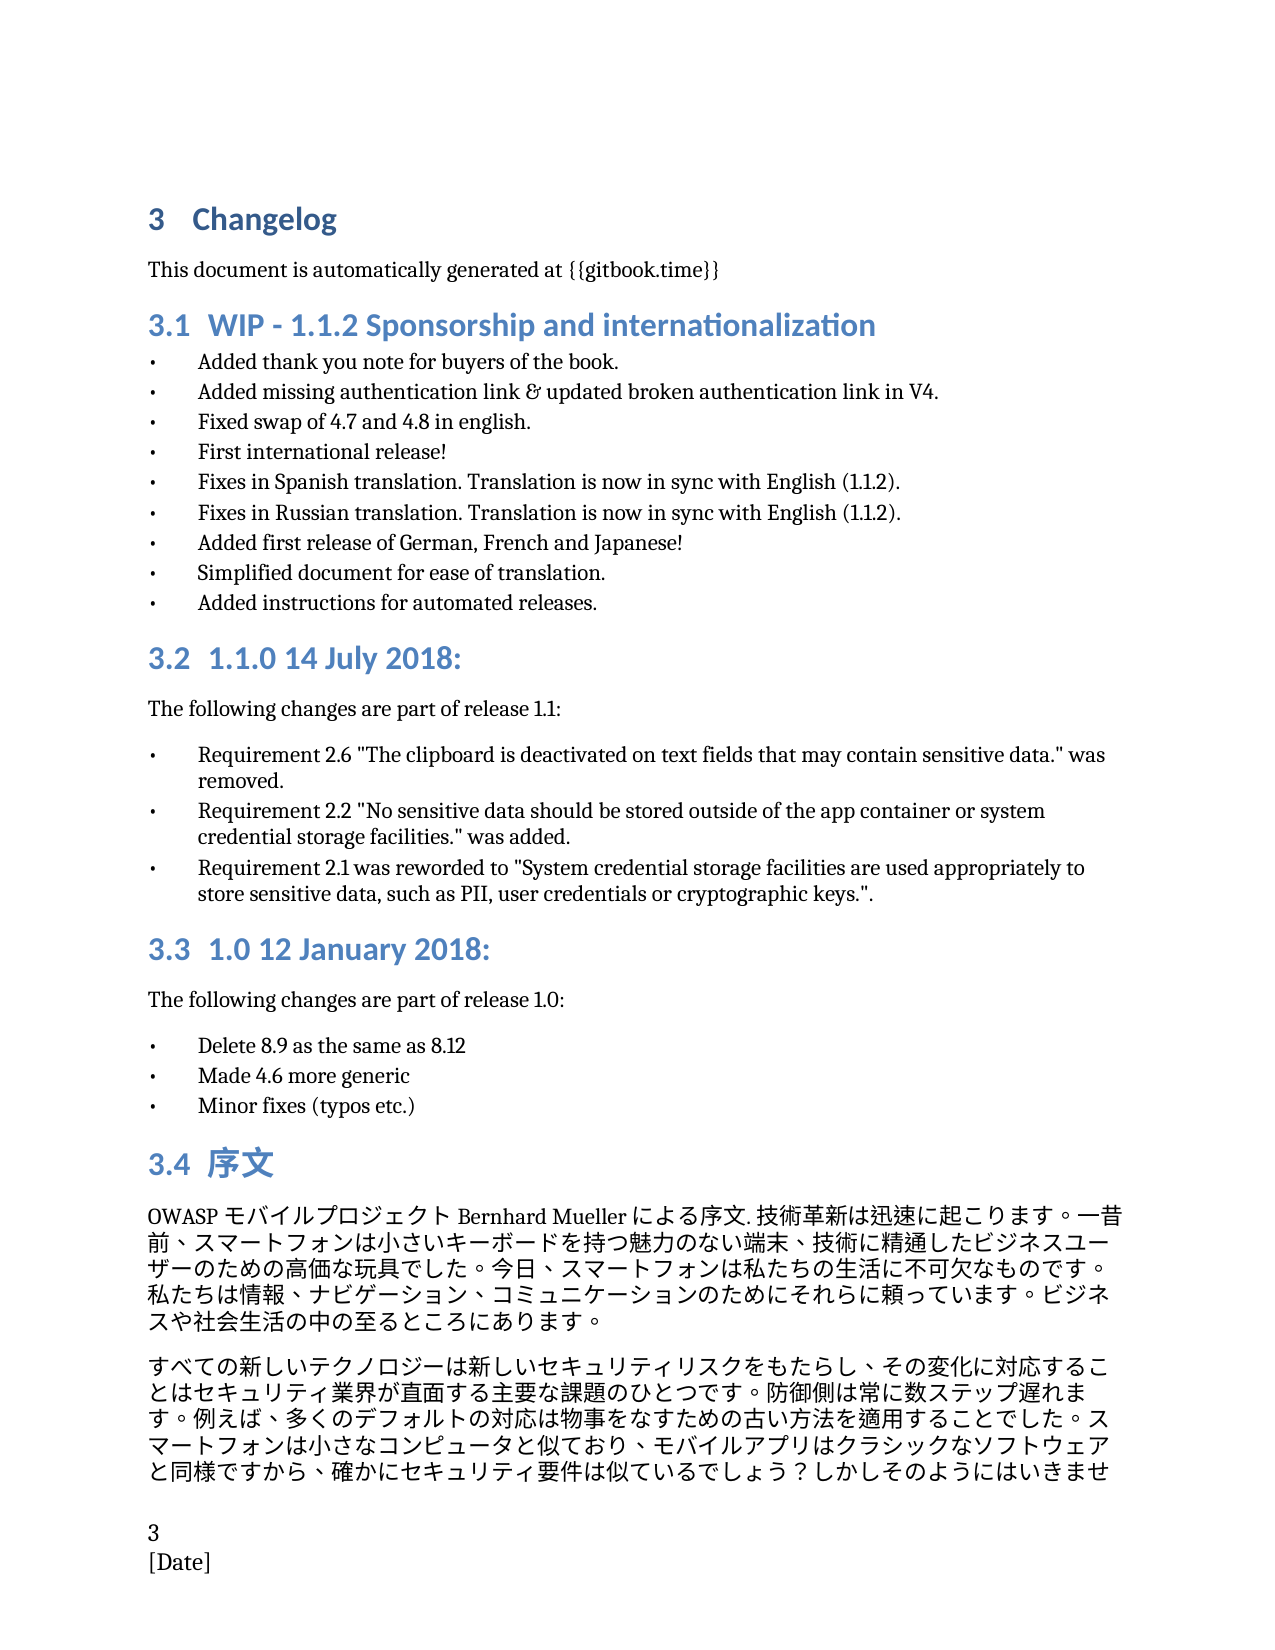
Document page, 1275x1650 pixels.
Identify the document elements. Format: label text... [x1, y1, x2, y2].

list Added instructions for automated releases. [148, 589, 1127, 616]
list Requirement 2.1 was reworded to "System credential storage facilities are used appropriately to store sensitive data, such as PII, user credentials or cryptographic keys.". [148, 854, 1127, 907]
list Requirement 2.6 "The clipboard is deactivated on text fields that may contain sensitive data." was removed. [148, 741, 1127, 794]
subtitle 1.0 12 January 2018: [148, 928, 1127, 968]
text The following changes are part of release 1.0: [148, 987, 1127, 1014]
subtitle 序文 [148, 1140, 1127, 1185]
list First international release! [148, 439, 1127, 465]
list Made 4.6 more generic [148, 1062, 1127, 1089]
list Fixes in Spanish translation. Translation is now in sync with English (1.1.2). [148, 469, 1127, 496]
list Added missing authentication link & updated broken authentication link in V4. [148, 379, 1127, 405]
list Simplified document for ease of translation. [148, 559, 1127, 586]
list Minor fixes (typos etc.) [148, 1093, 1127, 1119]
subtitle WIP - 1.1.2 Sponsorship and internationalization [148, 304, 1127, 345]
list Requirement 2.2 "No sensitive data should be stored outside of the app container or system credential storage facilities." was added. [148, 798, 1127, 851]
subtitle Changelog [148, 198, 1127, 238]
list Delete 8.9 as the same as 8.12 [148, 1032, 1127, 1059]
list Fixed swap of 4.7 and 4.8 in english. [148, 409, 1127, 435]
text The following changes are part of release 1.1: [148, 696, 1127, 723]
text OWASP モバイルプロジェクト Bernhard Mueller による序文. 技術革新は迅速に起こります。一昔前、スマートフォンは小さいキーボードを持つ魅力のない端末、技術に精通したビジネスユーザーのための高価な玩具でした。今日、スマートフォンは私たちの生活に不可欠なものです。私たちは情報、ナビゲーション、コミュニケーションのためにそれらに頼っています。ビジネスや社会生活の中の至るところにあります。 [148, 1204, 1127, 1336]
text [148, 1354, 1127, 1486]
list Added first release of German, French and Japanese! [148, 529, 1127, 556]
subtitle 1.1.0 14 July 2018: [148, 637, 1127, 677]
list Fixes in Russian translation. Translation is now in sync with English (1.1.2). [148, 499, 1127, 526]
text This document is automatically generated at {{gitbook.time}} [148, 257, 1127, 283]
list Added thank you note for buyers of the book. [148, 349, 1127, 375]
